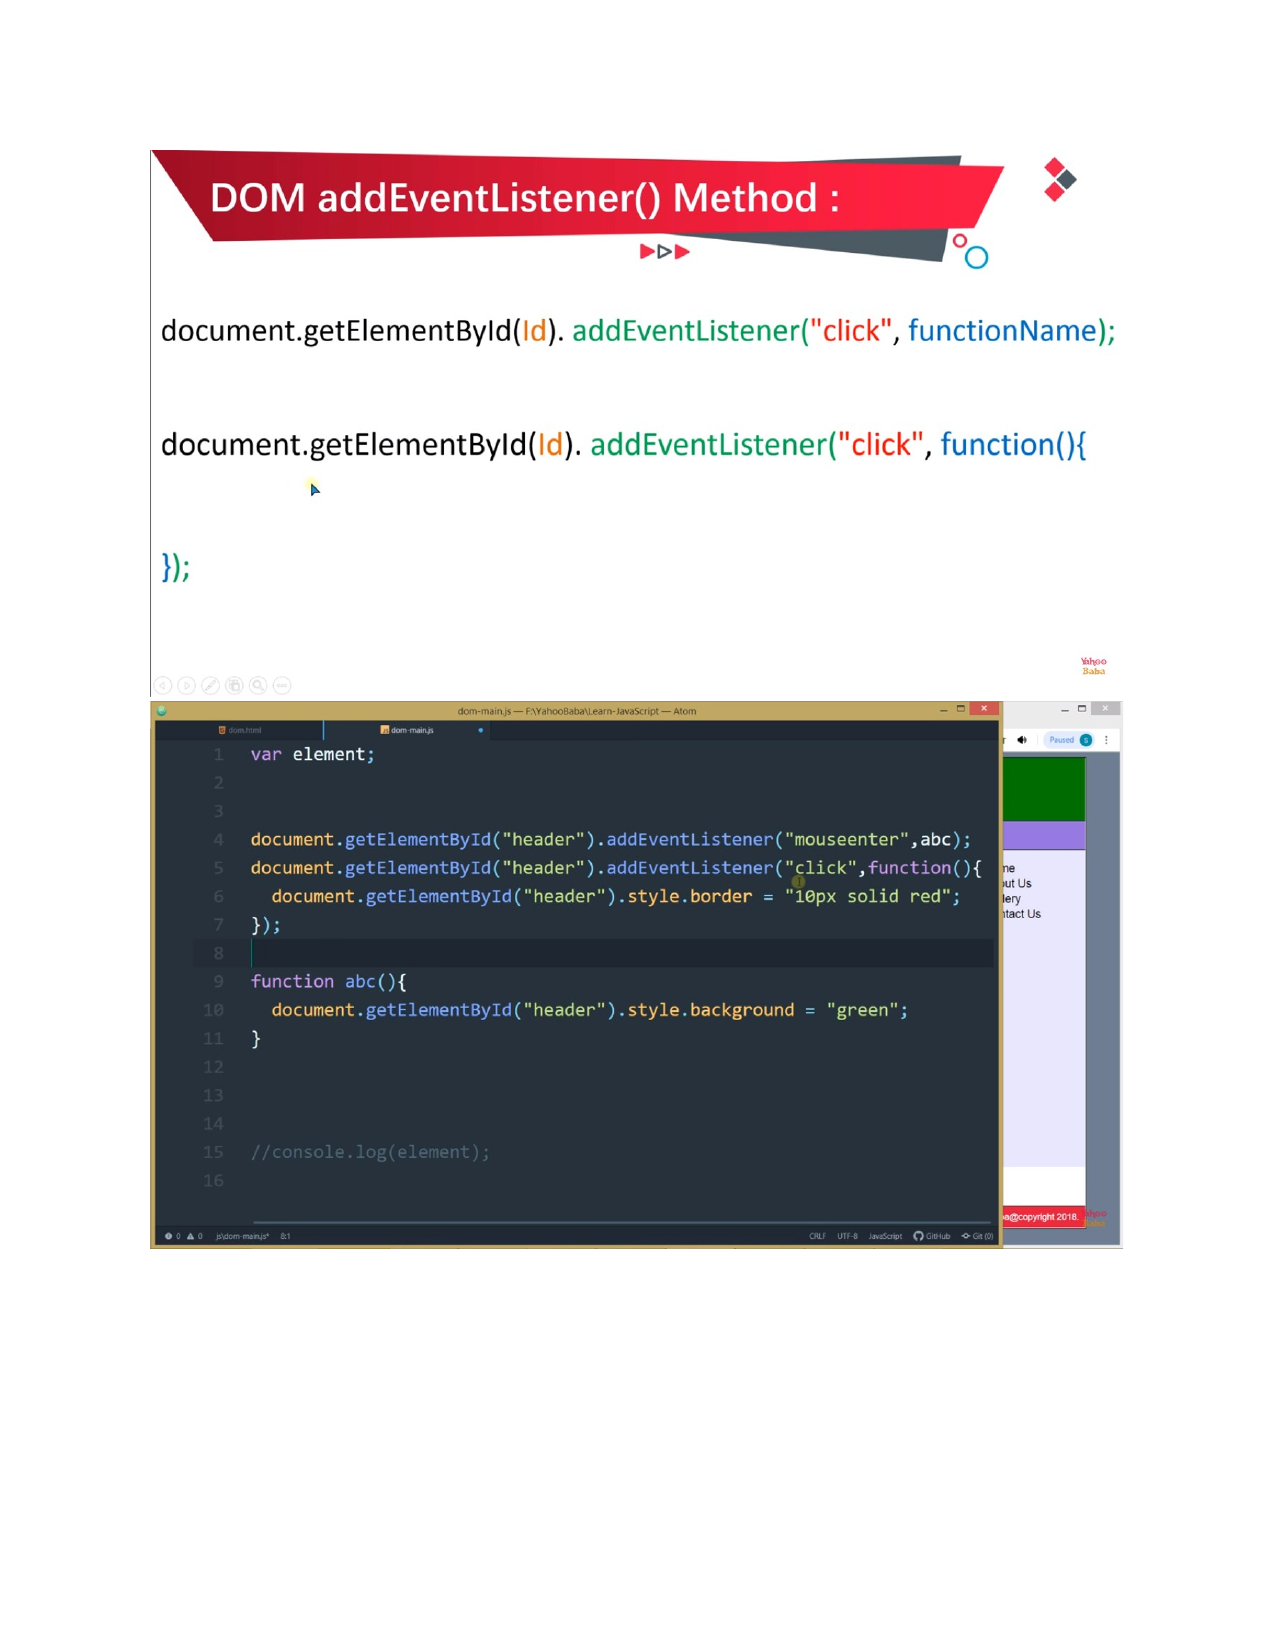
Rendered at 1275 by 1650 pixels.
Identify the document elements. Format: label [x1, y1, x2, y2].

picture [150, 701, 1124, 1249]
picture [150, 150, 1124, 697]
